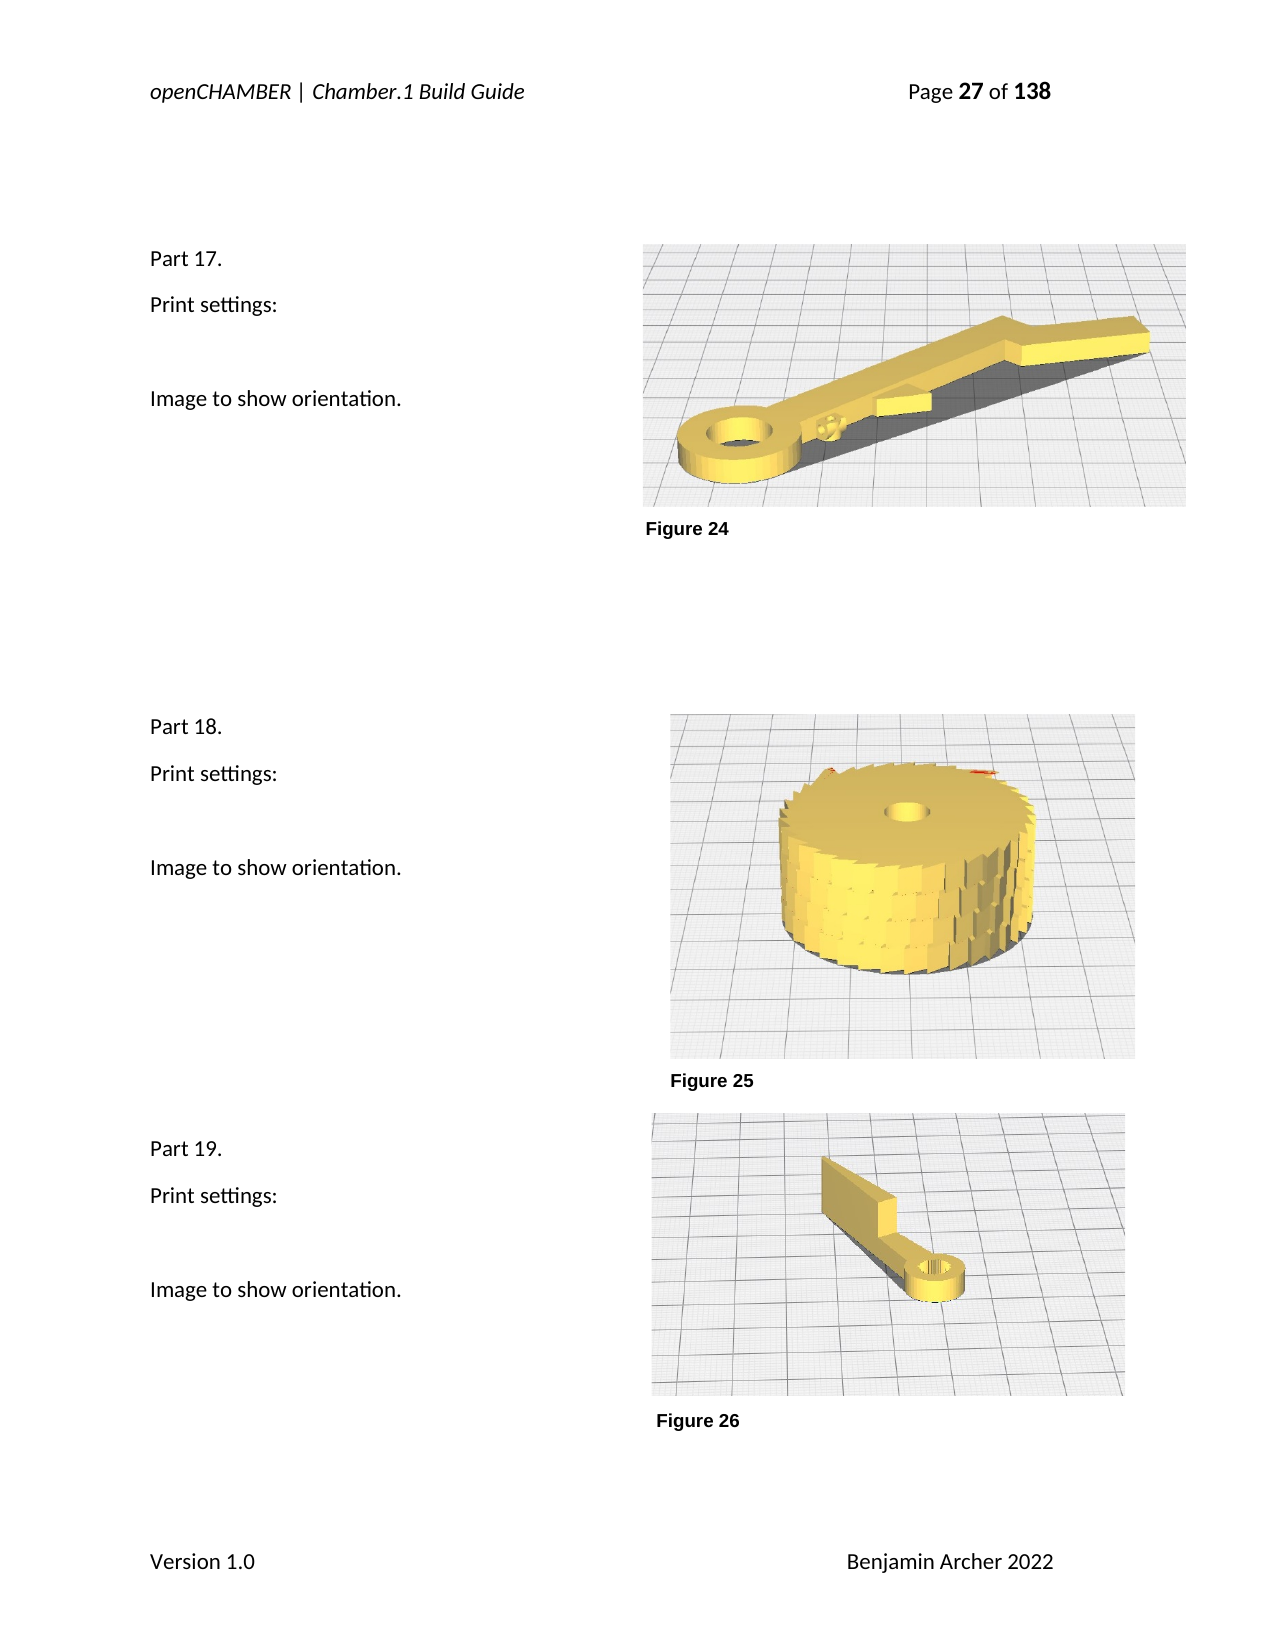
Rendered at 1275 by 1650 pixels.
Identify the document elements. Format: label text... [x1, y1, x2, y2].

text Part 17. [150, 244, 1125, 272]
text Image to show orientation. [150, 1275, 1125, 1303]
picture [642, 244, 1186, 507]
picture [651, 1113, 1125, 1134]
text Image to show orientation. [150, 853, 1125, 881]
picture [651, 1209, 1125, 1275]
text Print settings: [150, 291, 1125, 319]
text Part 19. [150, 1134, 1125, 1162]
picture [651, 1162, 1125, 1181]
picture [651, 1303, 1125, 1396]
text Print settings: [150, 759, 1125, 787]
text Part 18. [150, 712, 1125, 741]
text Print settings: [150, 1181, 1125, 1209]
text Image to show orientation. [150, 384, 1125, 412]
picture [670, 714, 1135, 1059]
